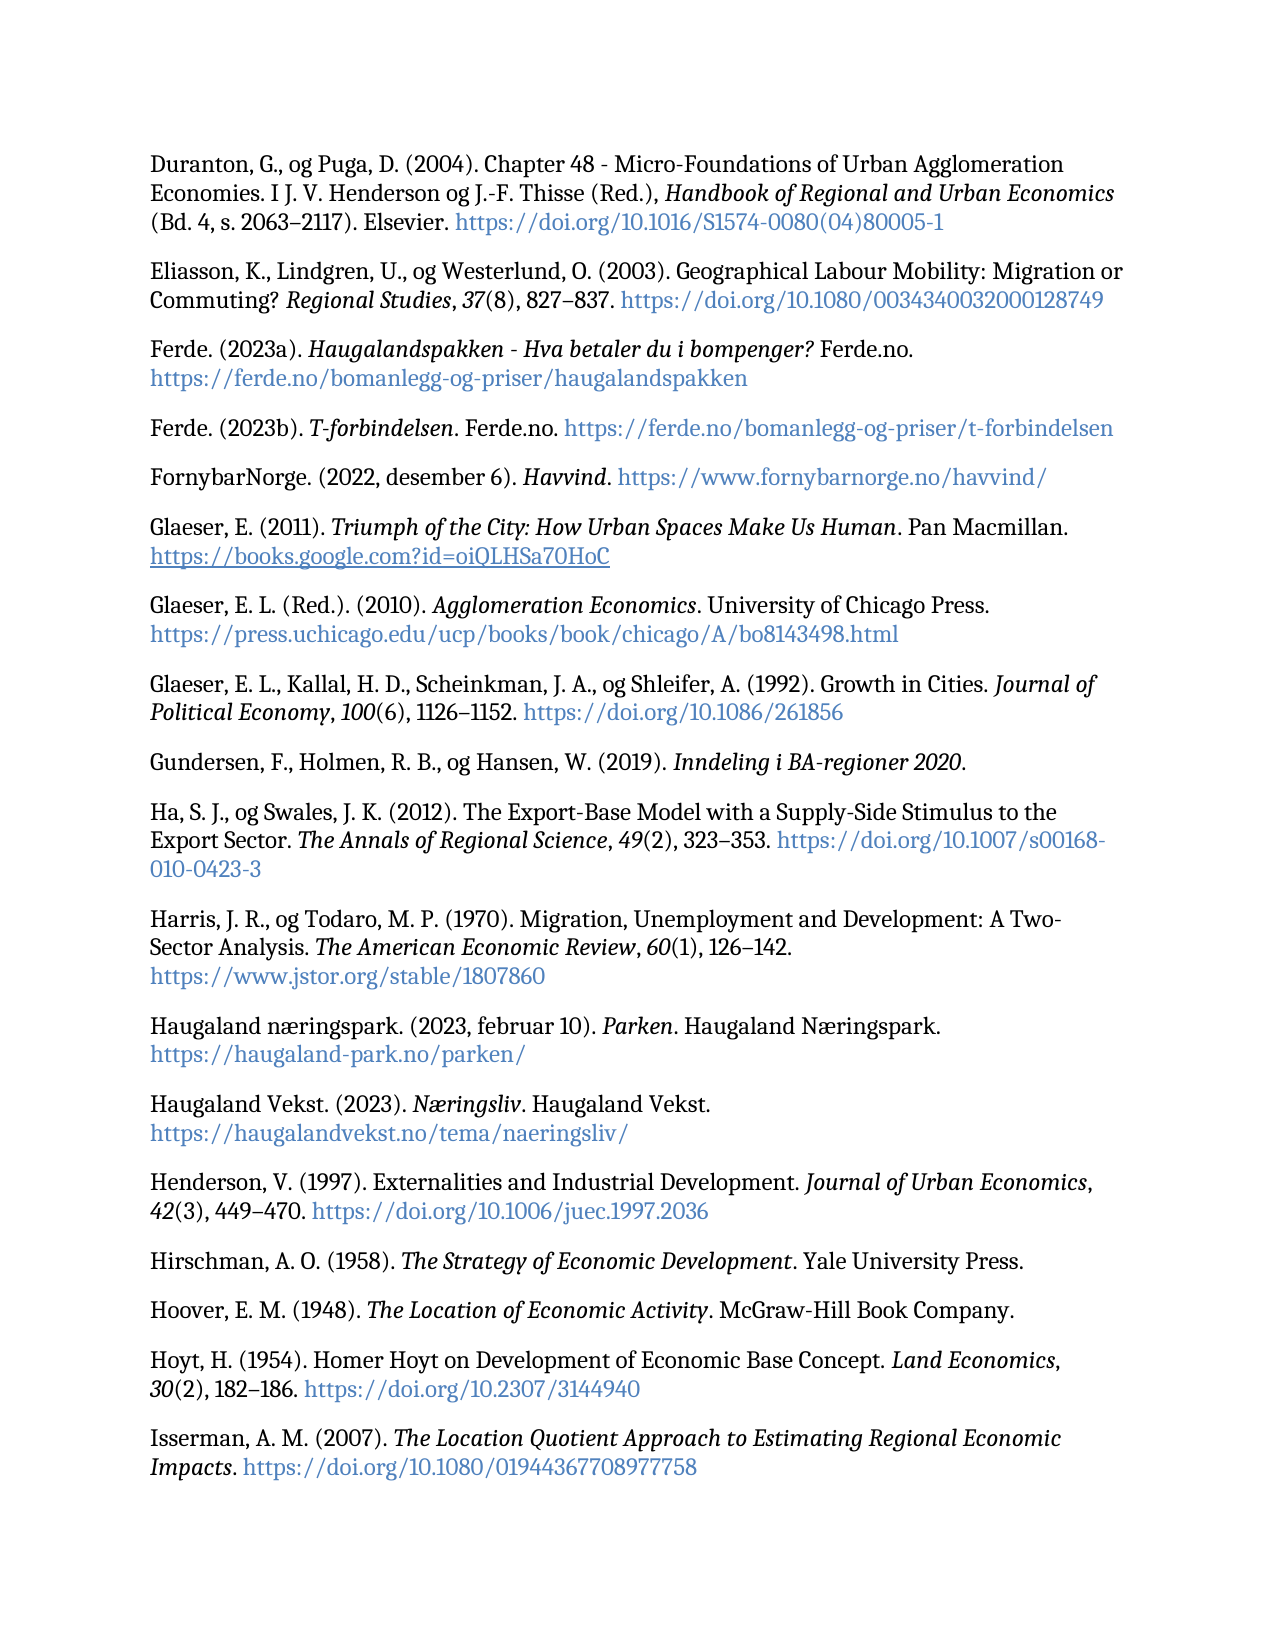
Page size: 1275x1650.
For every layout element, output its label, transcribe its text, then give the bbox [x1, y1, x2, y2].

text Ha, S. J., og Swales, J. K. (2012). The Export-Base Model with a Supply-Side Stimulus to the Export Sector. The Annals of Regional Science, 49(2), 323–353. https://doi.org/10.1007/s00168-010-0423-3 [150, 797, 1125, 884]
text Isserman, A. M. (2007). The Location Quotient Approach to Estimating Regional Economic Impacts. https://doi.org/10.1080/01944367708977758 [150, 1424, 1125, 1482]
text Glaeser, E. L. (Red.). (2010). Agglomeration Economics. University of Chicago Press. https://press.uchicago.edu/ucp/books/book/chicago/A/bo8143498.html [150, 591, 1125, 649]
text Haugaland næringspark. (2023, februar 10). Parken. Haugaland Næringspark. https://haugaland-park.no/parken/ [150, 1012, 1125, 1069]
text Duranton, G., og Puga, D. (2004). Chapter 48 - Micro-Foundations of Urban Agglomeration Economies. I J. V. Henderson og J.-F. Thisse (Red.), Handbook of Regional and Urban Economics (Bd. 4, s. 2063–2117). Elsevier. https://doi.org/10.1016/S1574-0080(04)80005-1 [150, 150, 1125, 236]
text Gundersen, F., Holmen, R. B., og Hansen, W. (2019). Inndeling i BA-regioner 2020. [150, 748, 1125, 777]
text Ferde. (2023a). Haugalandspakken - Hva betaler du i bompenger? Ferde.no. https://ferde.no/bomanlegg-og-priser/haugalandspakken [150, 335, 1125, 393]
text Harris, J. R., og Todaro, M. P. (1970). Migration, Unemployment and Development: A Two-Sector Analysis. The American Economic Review, 60(1), 126–142. https://www.jstor.org/stable/1807860 [150, 904, 1125, 991]
text Eliasson, K., Lindgren, U., og Westerlund, O. (2003). Geographical Labour Mobility: Migration or Commuting? Regional Studies, 37(8), 827–837. https://doi.org/10.1080/0034340032000128749 [150, 257, 1125, 314]
text Hoover, E. M. (1948). The Location of Economic Activity. McGraw-Hill Book Company. [150, 1296, 1125, 1325]
text Haugaland Vekst. (2023). Næringsliv. Haugaland Vekst. https://haugalandvekst.no/tema/naeringsliv/ [150, 1090, 1125, 1147]
text Henderson, V. (1997). Externalities and Industrial Development. Journal of Urban Economics, 42(3), 449–470. https://doi.org/10.1006/juec.1997.2036 [150, 1168, 1125, 1226]
text FornybarNorge. (2022, desember 6). Havvind. https://www.fornybarnorge.no/havvind/ [150, 463, 1125, 492]
text Hoyt, H. (1954). Homer Hoyt on Development of Economic Base Concept. Land Economics, 30(2), 182–186. https://doi.org/10.2307/3144940 [150, 1346, 1125, 1403]
text Glaeser, E. (2011). Triumph of the City: How Urban Spaces Make Us Human. Pan Macmillan. https://books.google.com?id=oiQLHSa70HoC [150, 513, 1125, 570]
text Glaeser, E. L., Kallal, H. D., Scheinkman, J. A., og Shleifer, A. (1992). Growth in Cities. Journal of Political Economy, 100(6), 1126–1152. https://doi.org/10.1086/261856 [150, 669, 1125, 727]
text Hirschman, A. O. (1958). The Strategy of Economic Development. Yale University Press. [150, 1247, 1125, 1275]
text Ferde. (2023b). T-forbindelsen. Ferde.no. https://ferde.no/bomanlegg-og-priser/t-forbindelsen [150, 414, 1125, 442]
